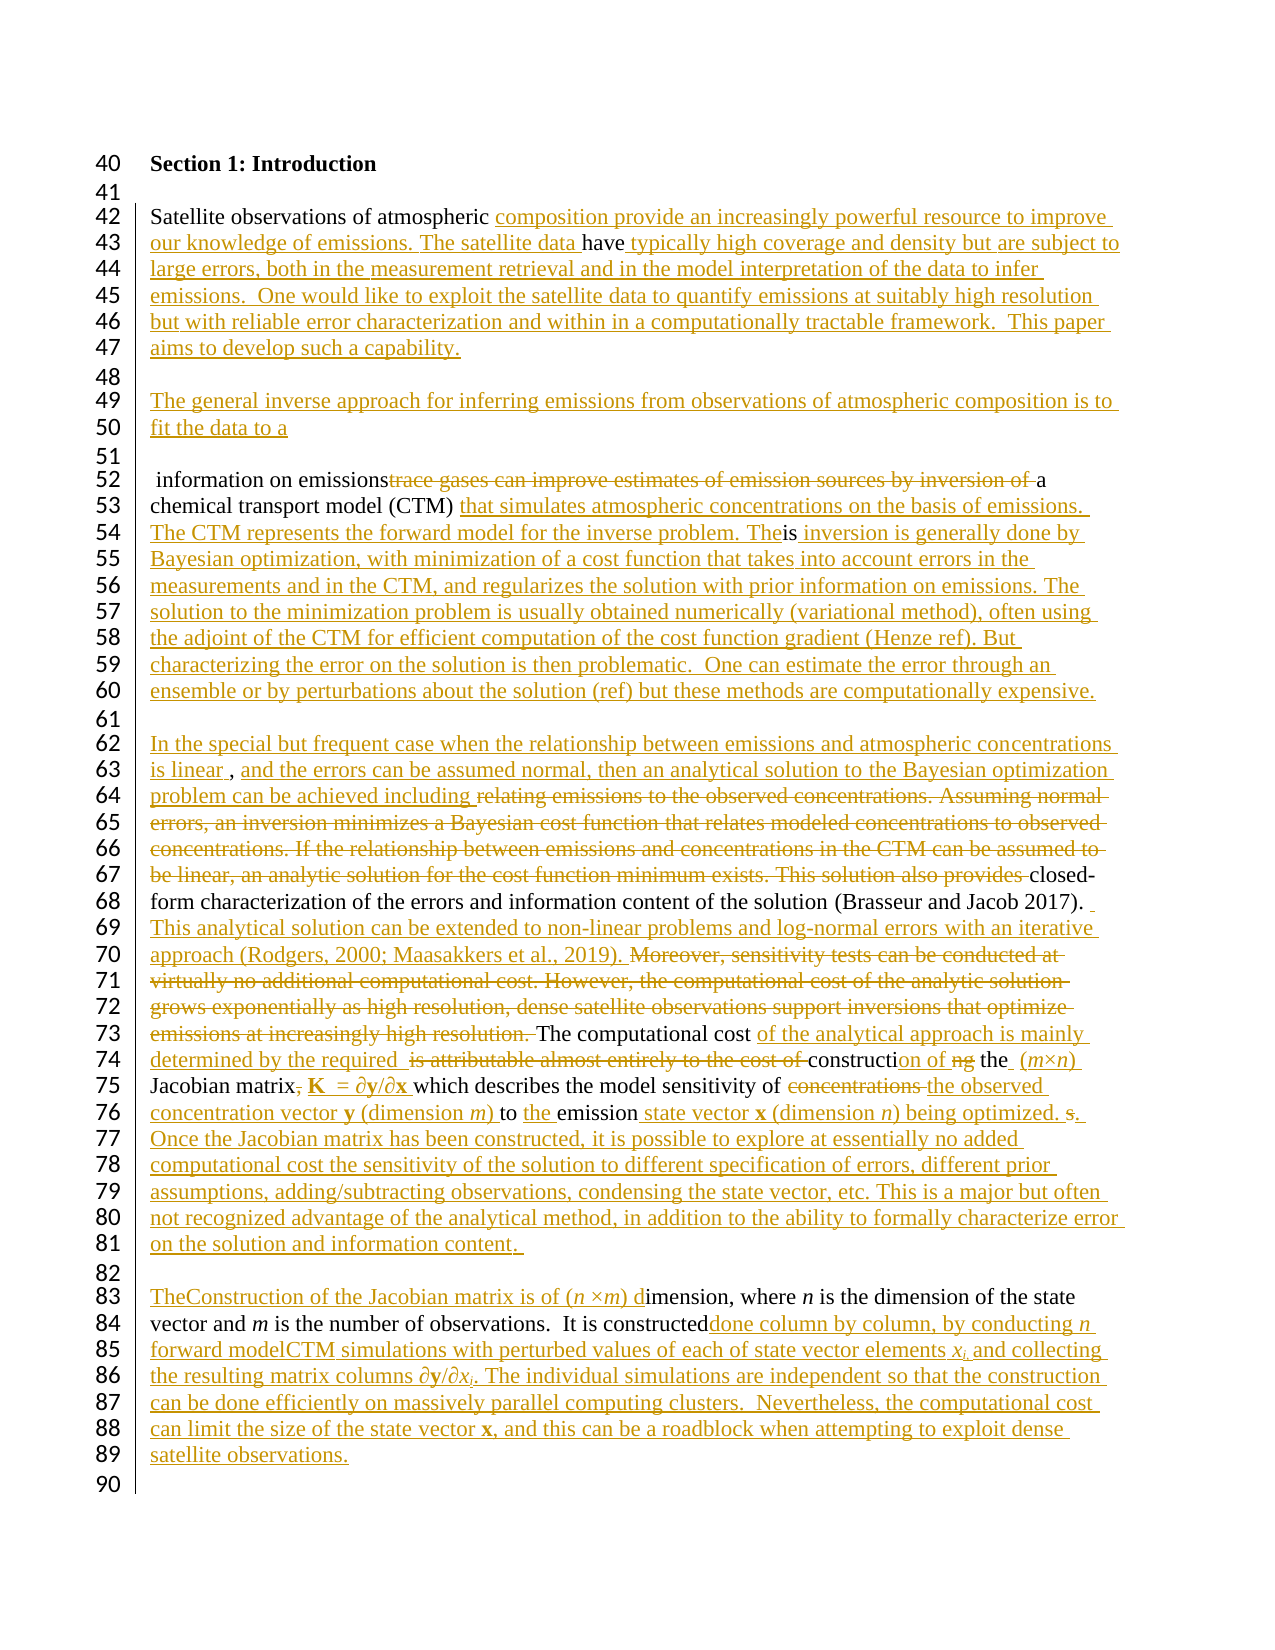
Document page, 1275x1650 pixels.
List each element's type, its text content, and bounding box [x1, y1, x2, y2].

text Section 1: Introduction [150, 150, 1125, 176]
text a chemical transport model (CTM) [150, 466, 1125, 703]
text closed-form characterization of the errors and information content of the solution (Brasseur and Jacob 2017). The computational cost constructi the Jacobian matrix which describes the model sensitivity of to emission [150, 1228, 1125, 1257]
text closed-form characterization of the errors and information content of the solution (Brasseur and Jacob 2017). The computational cost constructi the Jacobian matrix which describes the model sensitivity of to emission [150, 730, 1125, 1227]
text Satellite observations of atmospheric have [150, 203, 1125, 361]
